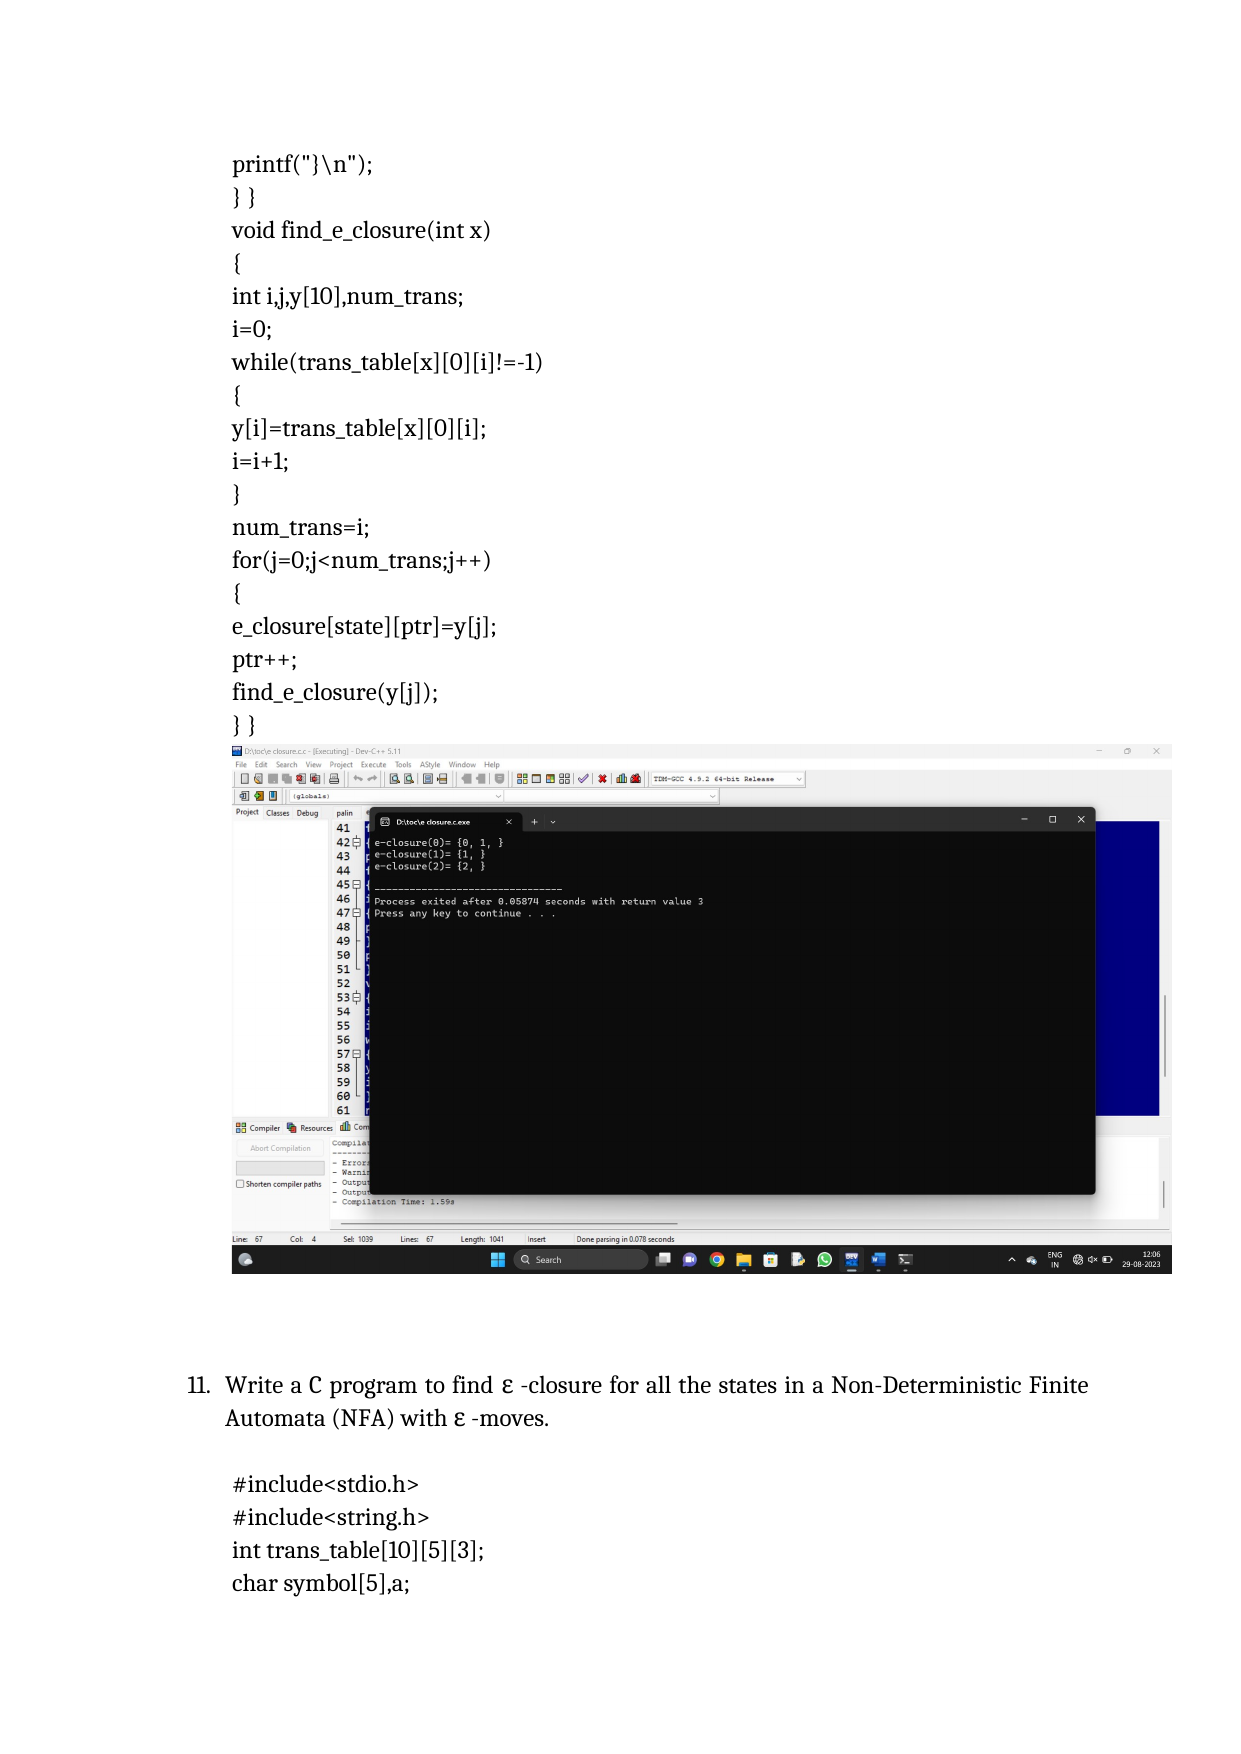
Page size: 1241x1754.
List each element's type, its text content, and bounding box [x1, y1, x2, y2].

list } [232, 480, 1090, 509]
list { [232, 381, 1090, 410]
list e_closure[state][ptr]=y[j]; [232, 612, 1090, 641]
list Write a C program to find ε -closure for all the states in a Non-Deterministic Finite Automata (NFA) with ε -moves. [187, 1371, 1090, 1433]
list char symbol[5],a; [232, 1569, 1090, 1598]
list y[i]=trans_table[x][0][i]; [232, 414, 1090, 443]
list find_e_closure(y[j]); [232, 678, 1090, 707]
list } } [232, 711, 1090, 740]
list for(j=0;j<num_trans;j++) [232, 546, 1090, 575]
list i=i+1; [232, 447, 1090, 476]
picture [231, 744, 1172, 1274]
list void find_e_closure(int x) [232, 216, 1090, 245]
list ptr++; [232, 645, 1090, 674]
list int i,j,y[10],num_trans; [232, 282, 1090, 311]
list int trans_table[10][5][3]; [232, 1536, 1090, 1565]
list } } [232, 183, 1090, 212]
list #include<stdio.h> [232, 1470, 1090, 1499]
list while(trans_table[x][0][i]!=-1) [232, 348, 1090, 377]
list { [232, 579, 1090, 608]
list #include<string.h> [232, 1503, 1090, 1532]
list printf("}\n"); [232, 150, 1090, 179]
list { [232, 249, 1090, 278]
list num_trans=i; [232, 513, 1090, 542]
list i=0; [232, 315, 1090, 344]
